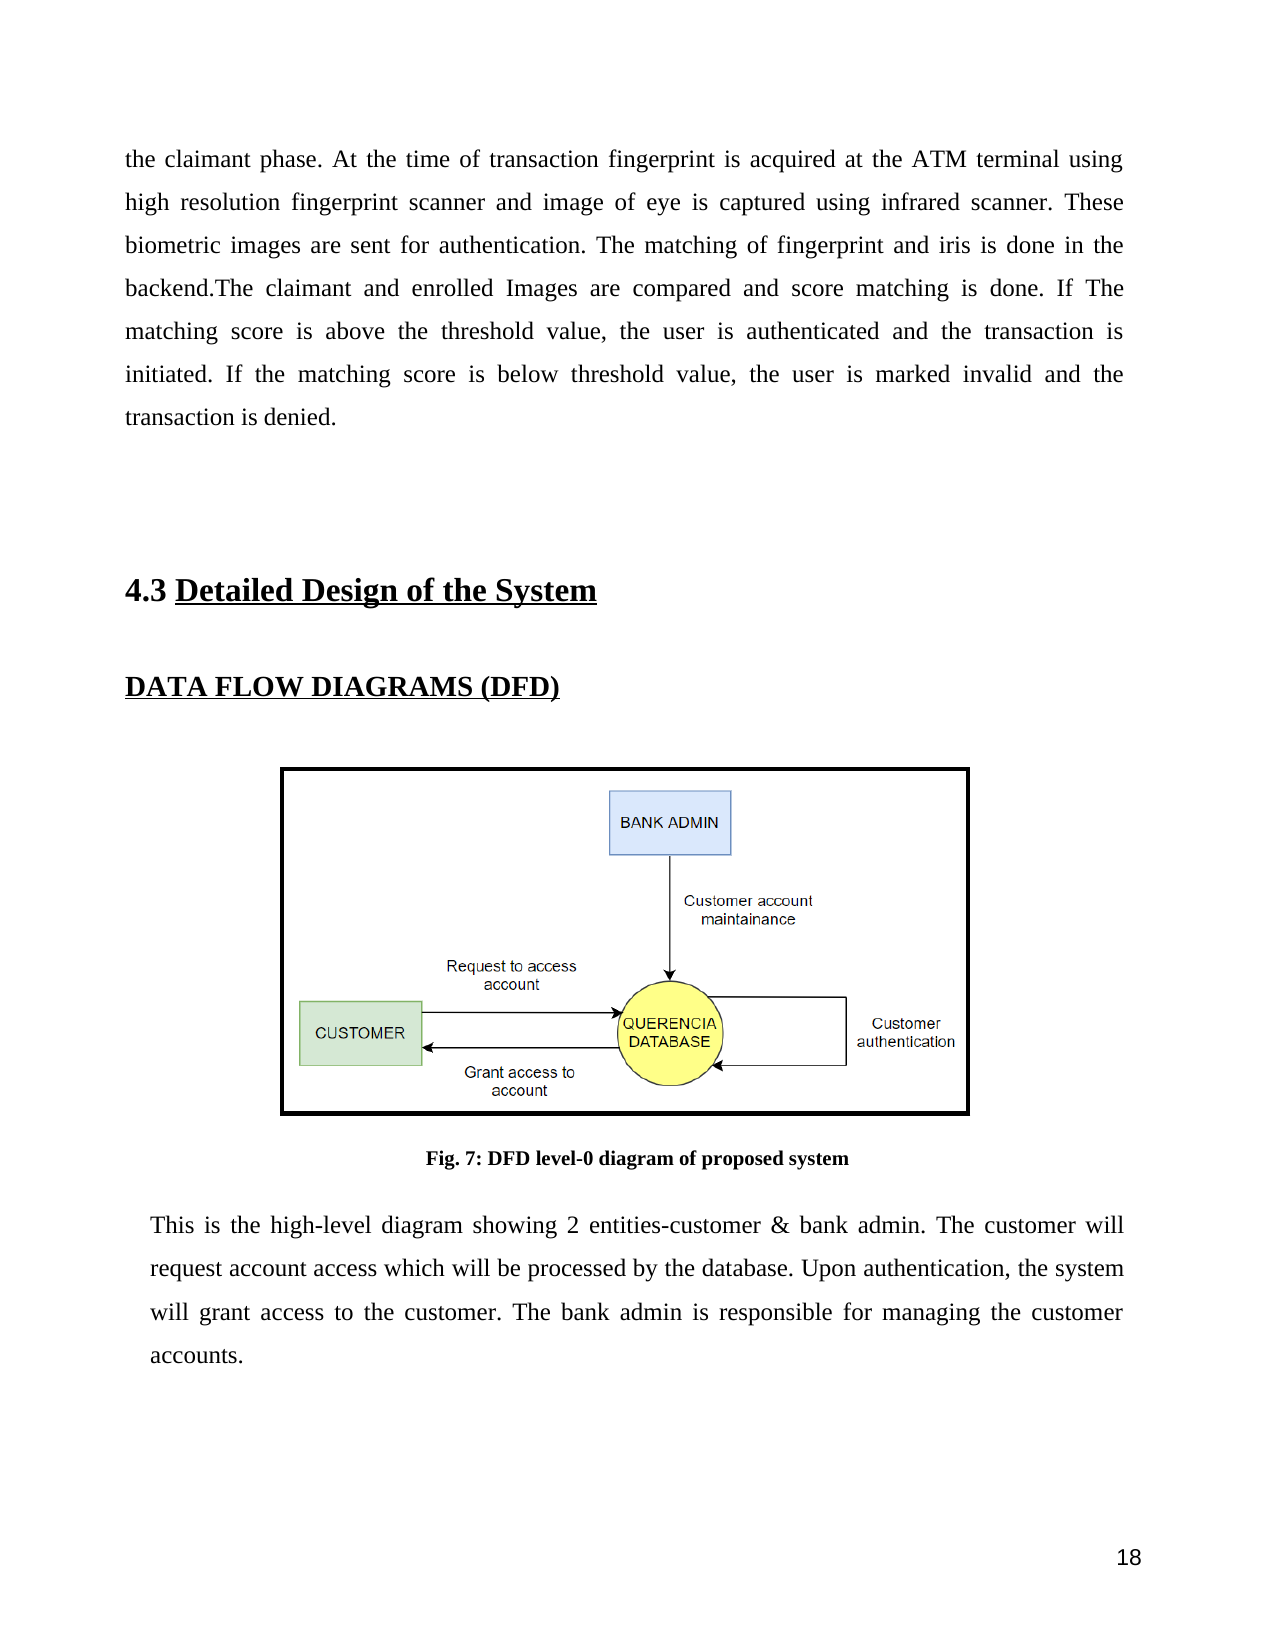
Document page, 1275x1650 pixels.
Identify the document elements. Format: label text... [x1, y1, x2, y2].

text DATA FLOW DIAGRAMS (DFD) [125, 669, 1142, 702]
text This is the high-level diagram showing 2 entities-customer & bank admin. The customer will request account access which will be processed by the database. Upon authentication, the system will grant access to the customer. The bank admin is responsible for managing the customer accounts. [150, 1210, 1125, 1368]
subtitle 4.3 Detailed Design of the System [125, 570, 1142, 608]
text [125, 144, 1125, 431]
picture [284, 771, 966, 1111]
text Fig. 7: DFD level-0 diagram of proposed system [279, 1146, 995, 1169]
